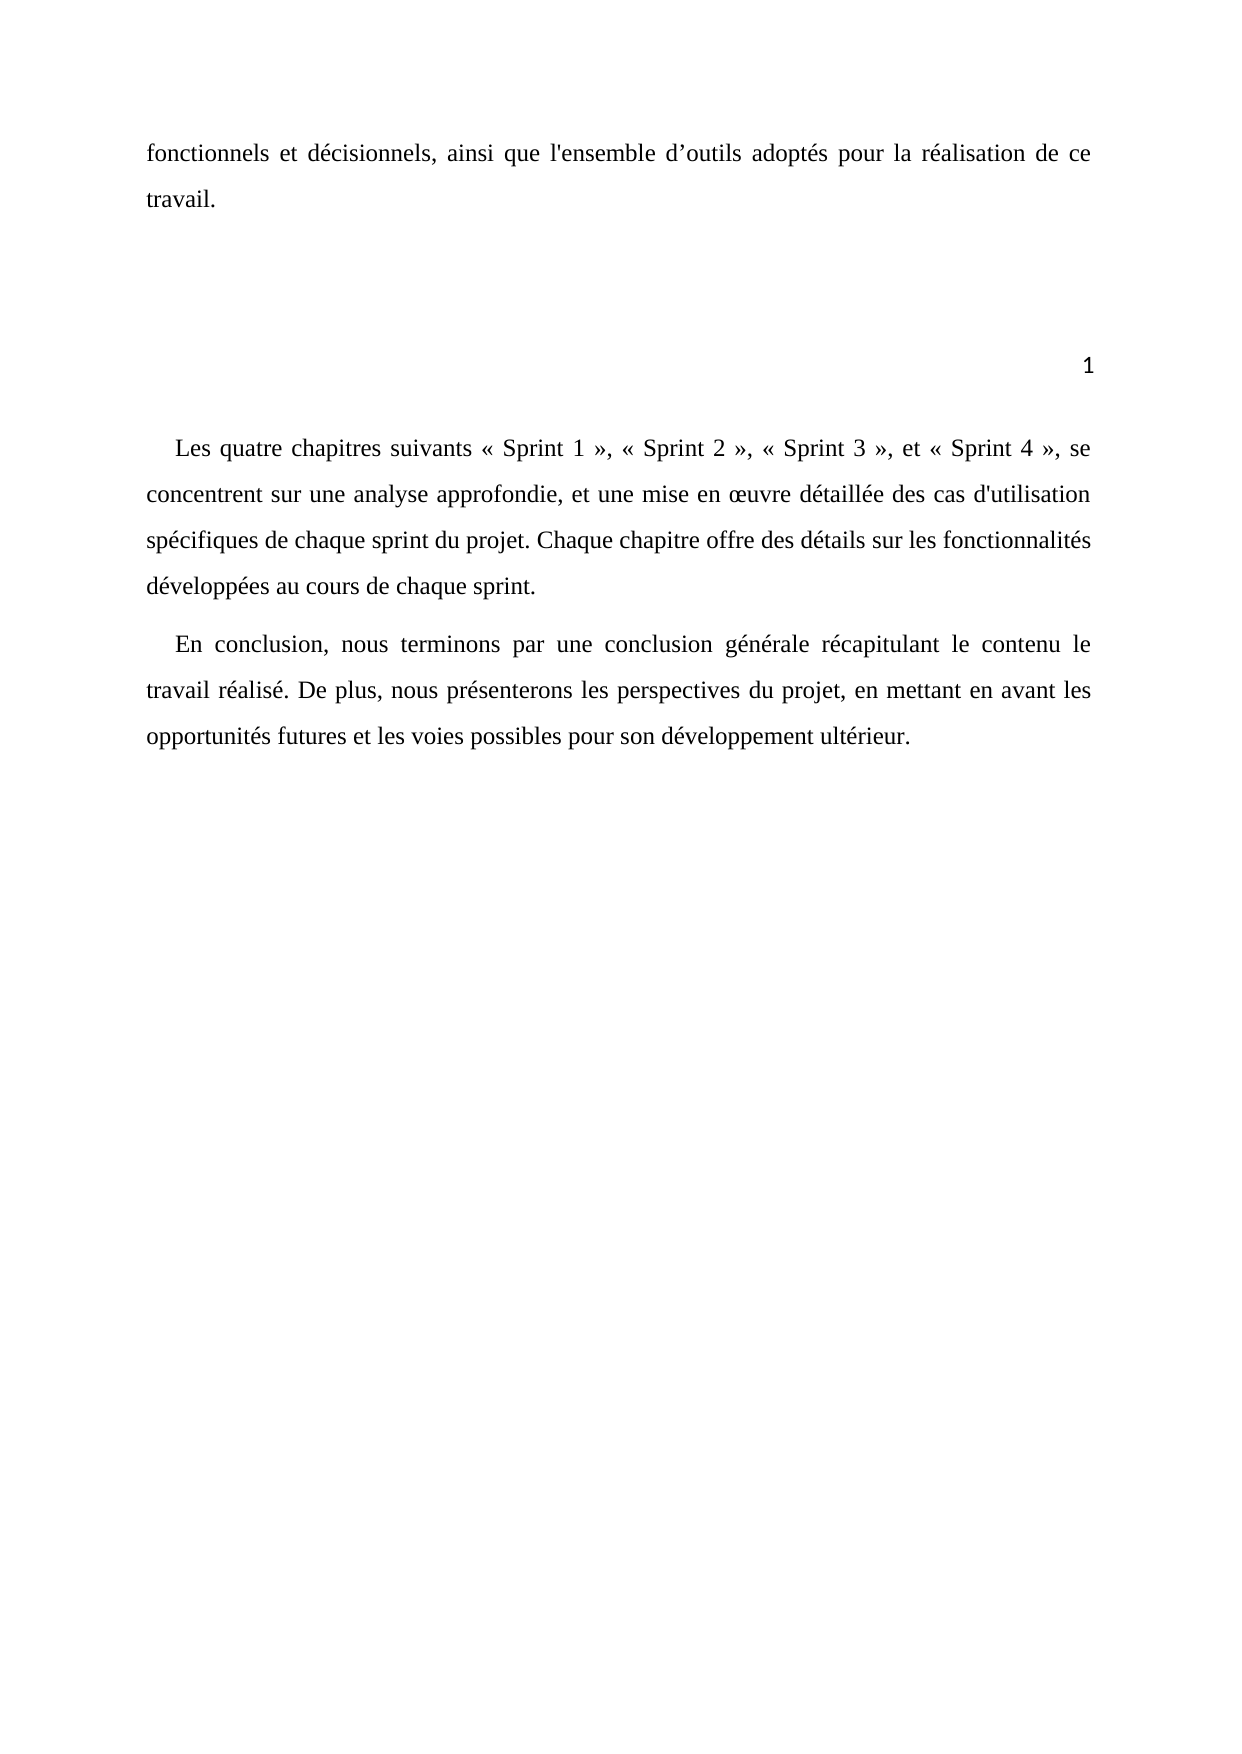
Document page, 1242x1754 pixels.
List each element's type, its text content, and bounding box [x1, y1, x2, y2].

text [146, 138, 1092, 213]
text En conclusion, nous terminons par une conclusion générale récapitulant le contenu le travail réalisé. De plus, nous présenterons les perspectives du projet, en mettant en avant les opportunités futures et les voies possibles pour son développement ultérieur. [146, 629, 1092, 750]
text Les quatre chapitres suivants « Sprint 1 », « Sprint 2 », « Sprint 3 », et « Sprint 4 », se concentrent sur une analyse approfondie, et une mise en œuvre détaillée des cas d'utilisation spécifiques de chaque sprint du projet. Chaque chapitre offre des détails sur les fonctionnalités développées au cours de chaque sprint. [146, 433, 1092, 599]
text 1 [148, 350, 1094, 380]
